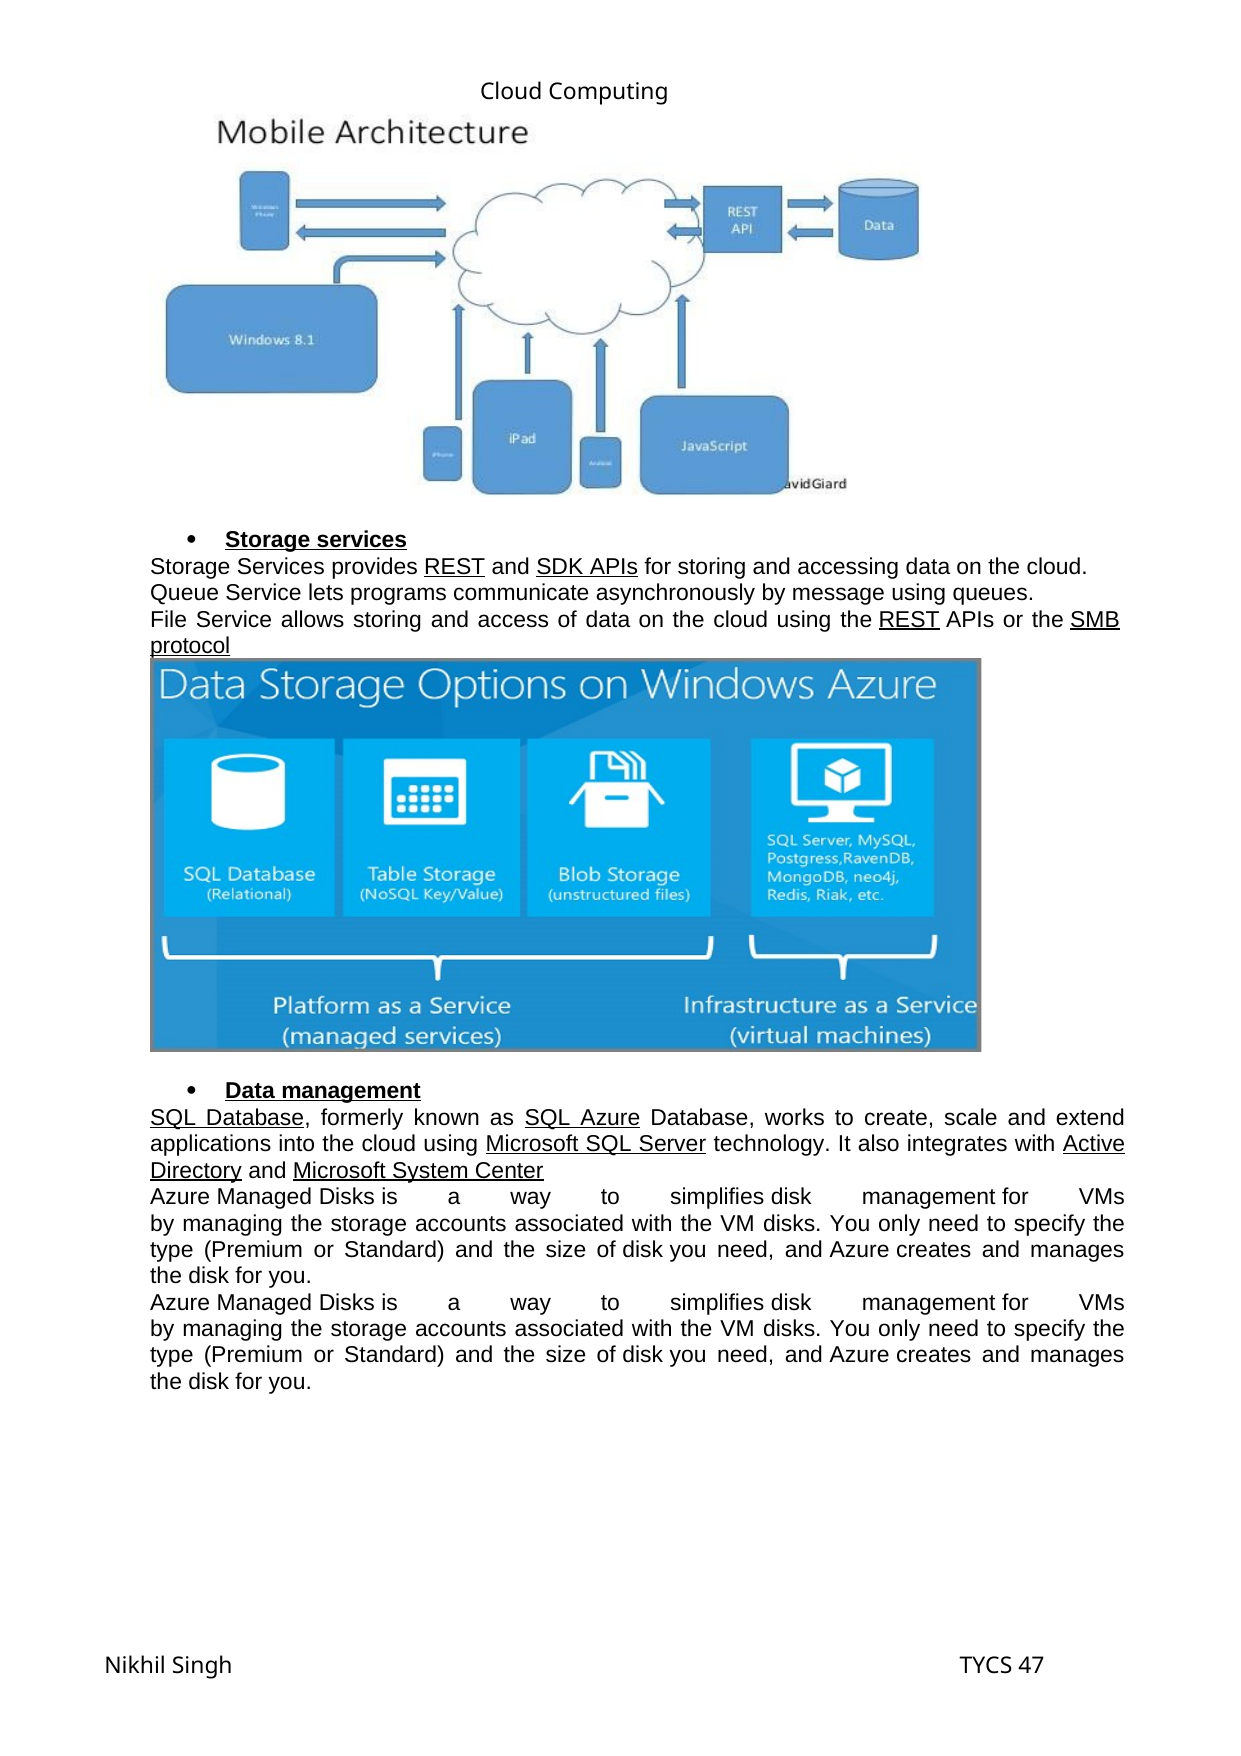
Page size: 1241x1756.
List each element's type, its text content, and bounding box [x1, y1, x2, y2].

text File Service allows storing and access of data on the cloud using the REST APIs or the SMB protocol [150, 606, 1127, 658]
picture [150, 658, 982, 1052]
picture [150, 114, 923, 497]
text Azure Managed Disks is a way to simplifies disk management for VMs by managing the storage accounts associated with the VM disks. You only need to specify the type (Premium or Standard) and the size of disk you need, and Azure creates and manages the disk for you. [150, 1288, 1125, 1394]
text Storage Services provides REST and SDK APIs for storing and accessing data on the cloud. Queue Service lets programs communicate asynchronously by message using queues. [150, 553, 1114, 606]
text Azure Managed Disks is a way to simplifies disk management for VMs by managing the storage accounts associated with the VM disks. You only need to specify the type (Premium or Standard) and the size of disk you need, and Azure creates and manages the disk for you. [150, 1183, 1125, 1288]
text SQL Database, formerly known as SQL Azure Database, works to create, scale and extend applications into the cloud using Microsoft SQL Server technology. It also integrates with Active Directory and Microsoft System Center [150, 1104, 1125, 1183]
subtitle Storage services [187, 526, 1240, 553]
subtitle Data management [187, 1076, 1240, 1104]
